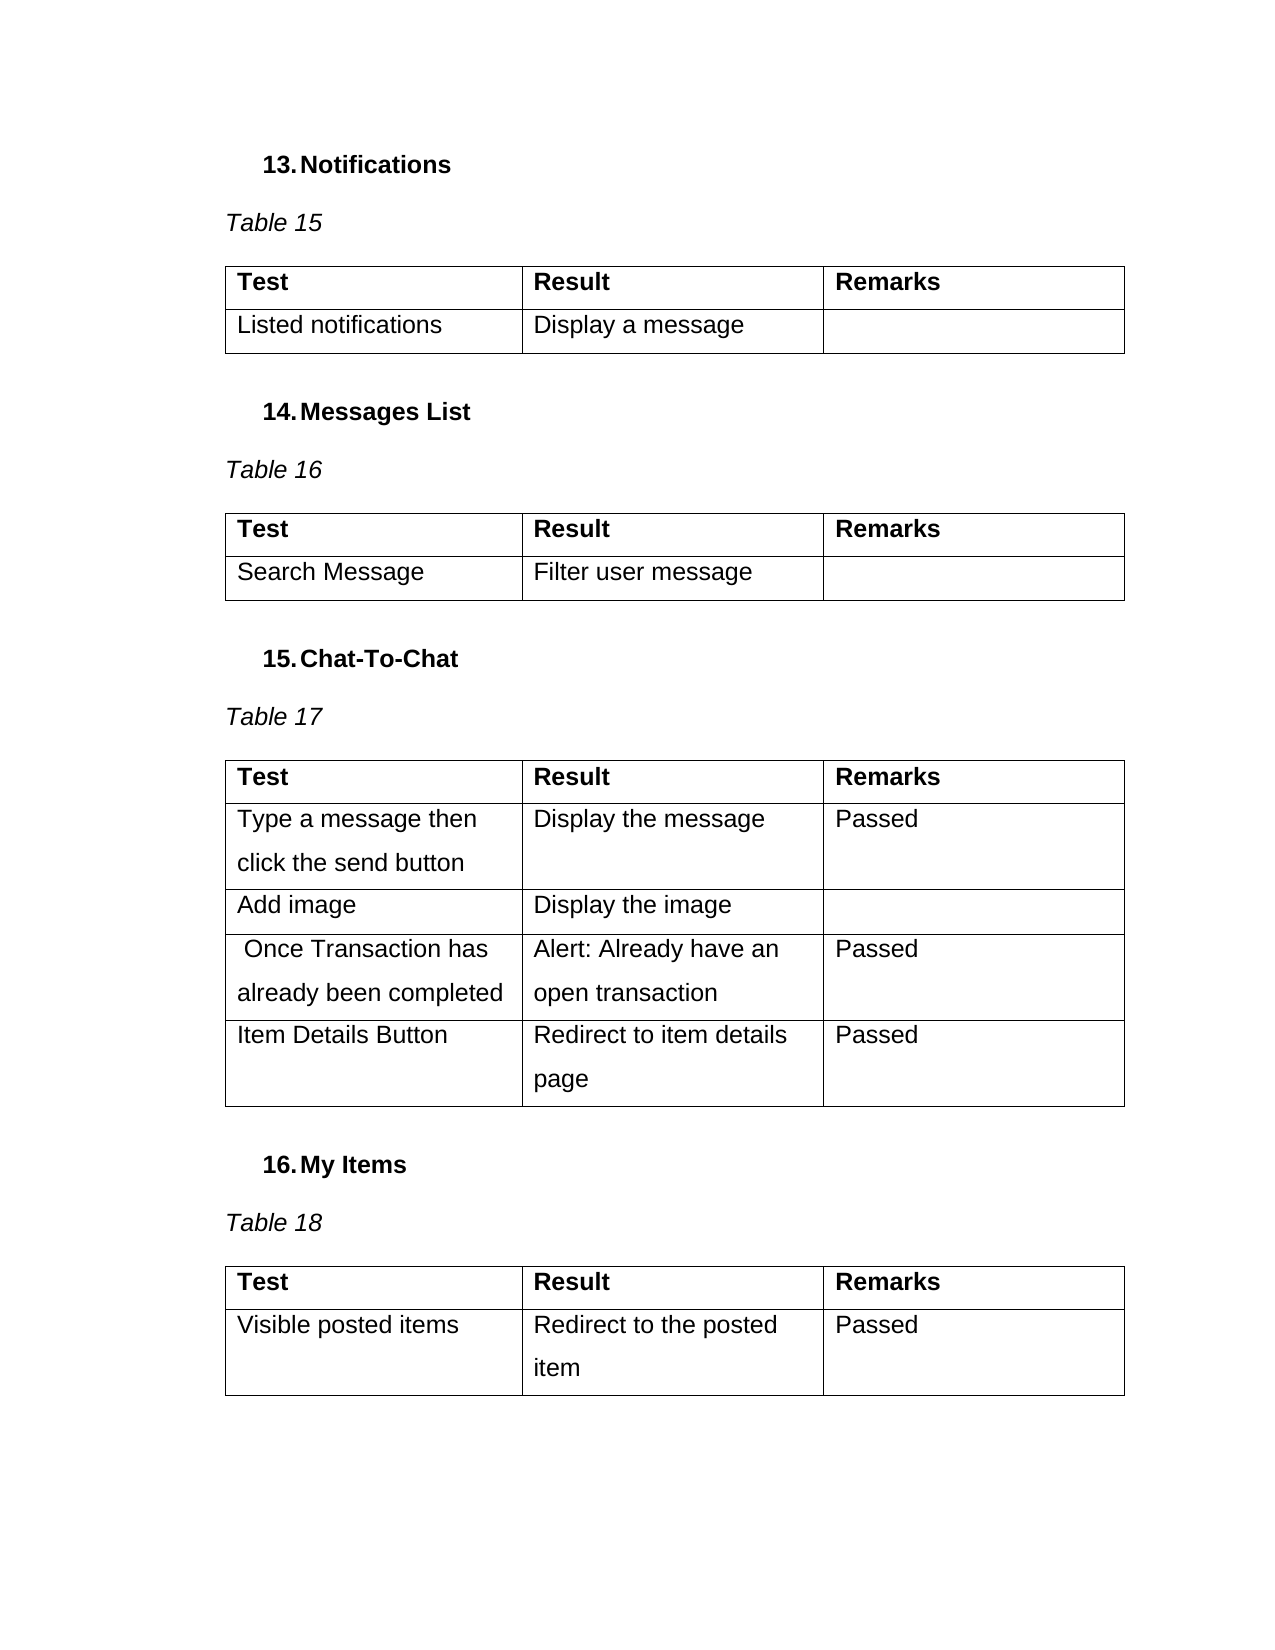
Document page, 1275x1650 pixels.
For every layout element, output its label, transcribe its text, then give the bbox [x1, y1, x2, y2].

table_header Test [226, 267, 522, 309]
list Messages List [262, 397, 1124, 426]
table_cell Add image [226, 890, 522, 933]
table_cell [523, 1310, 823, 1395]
table_cell Listed notifications [226, 310, 522, 353]
list My Items [262, 1150, 1124, 1178]
list Notifications [262, 150, 1124, 179]
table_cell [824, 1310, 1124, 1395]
table_header Remarks [824, 761, 1124, 803]
table_cell Passed [824, 804, 1124, 889]
table_cell Item Details Button [226, 1021, 522, 1106]
list Chat-To-Chat [262, 644, 1124, 673]
text Table 16 [225, 455, 1124, 484]
table_cell Display a message [523, 310, 823, 353]
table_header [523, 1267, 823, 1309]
table_cell Filter user message [523, 557, 823, 600]
table_cell [824, 890, 1124, 933]
text Table 15 [225, 208, 1124, 237]
table_cell Passed [824, 1021, 1124, 1106]
table_cell Display the message [523, 804, 823, 889]
table_header Test [226, 514, 522, 556]
table_cell Display the image [523, 890, 823, 933]
table_cell [824, 310, 1124, 353]
table_cell Once Transaction has already been completed [226, 935, 522, 1019]
table_cell Search Message [226, 557, 522, 600]
table_cell Redirect to item details page [523, 1021, 823, 1106]
table_cell Type a message then click the send button [226, 804, 522, 889]
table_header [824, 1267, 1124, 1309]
table_header Result [523, 267, 823, 309]
table_cell [824, 557, 1124, 600]
table_cell Alert: Already have an open transaction [523, 935, 823, 1019]
table_header Test [226, 761, 522, 803]
table_header Result [523, 761, 823, 803]
table_header Test [226, 1267, 522, 1309]
table_header Remarks [824, 514, 1124, 556]
text Table 18 [225, 1208, 1124, 1236]
table_header Remarks [824, 267, 1124, 309]
table_header Result [523, 514, 823, 556]
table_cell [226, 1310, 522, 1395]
table_cell Passed [824, 935, 1124, 1019]
text Table 17 [225, 702, 1124, 731]
